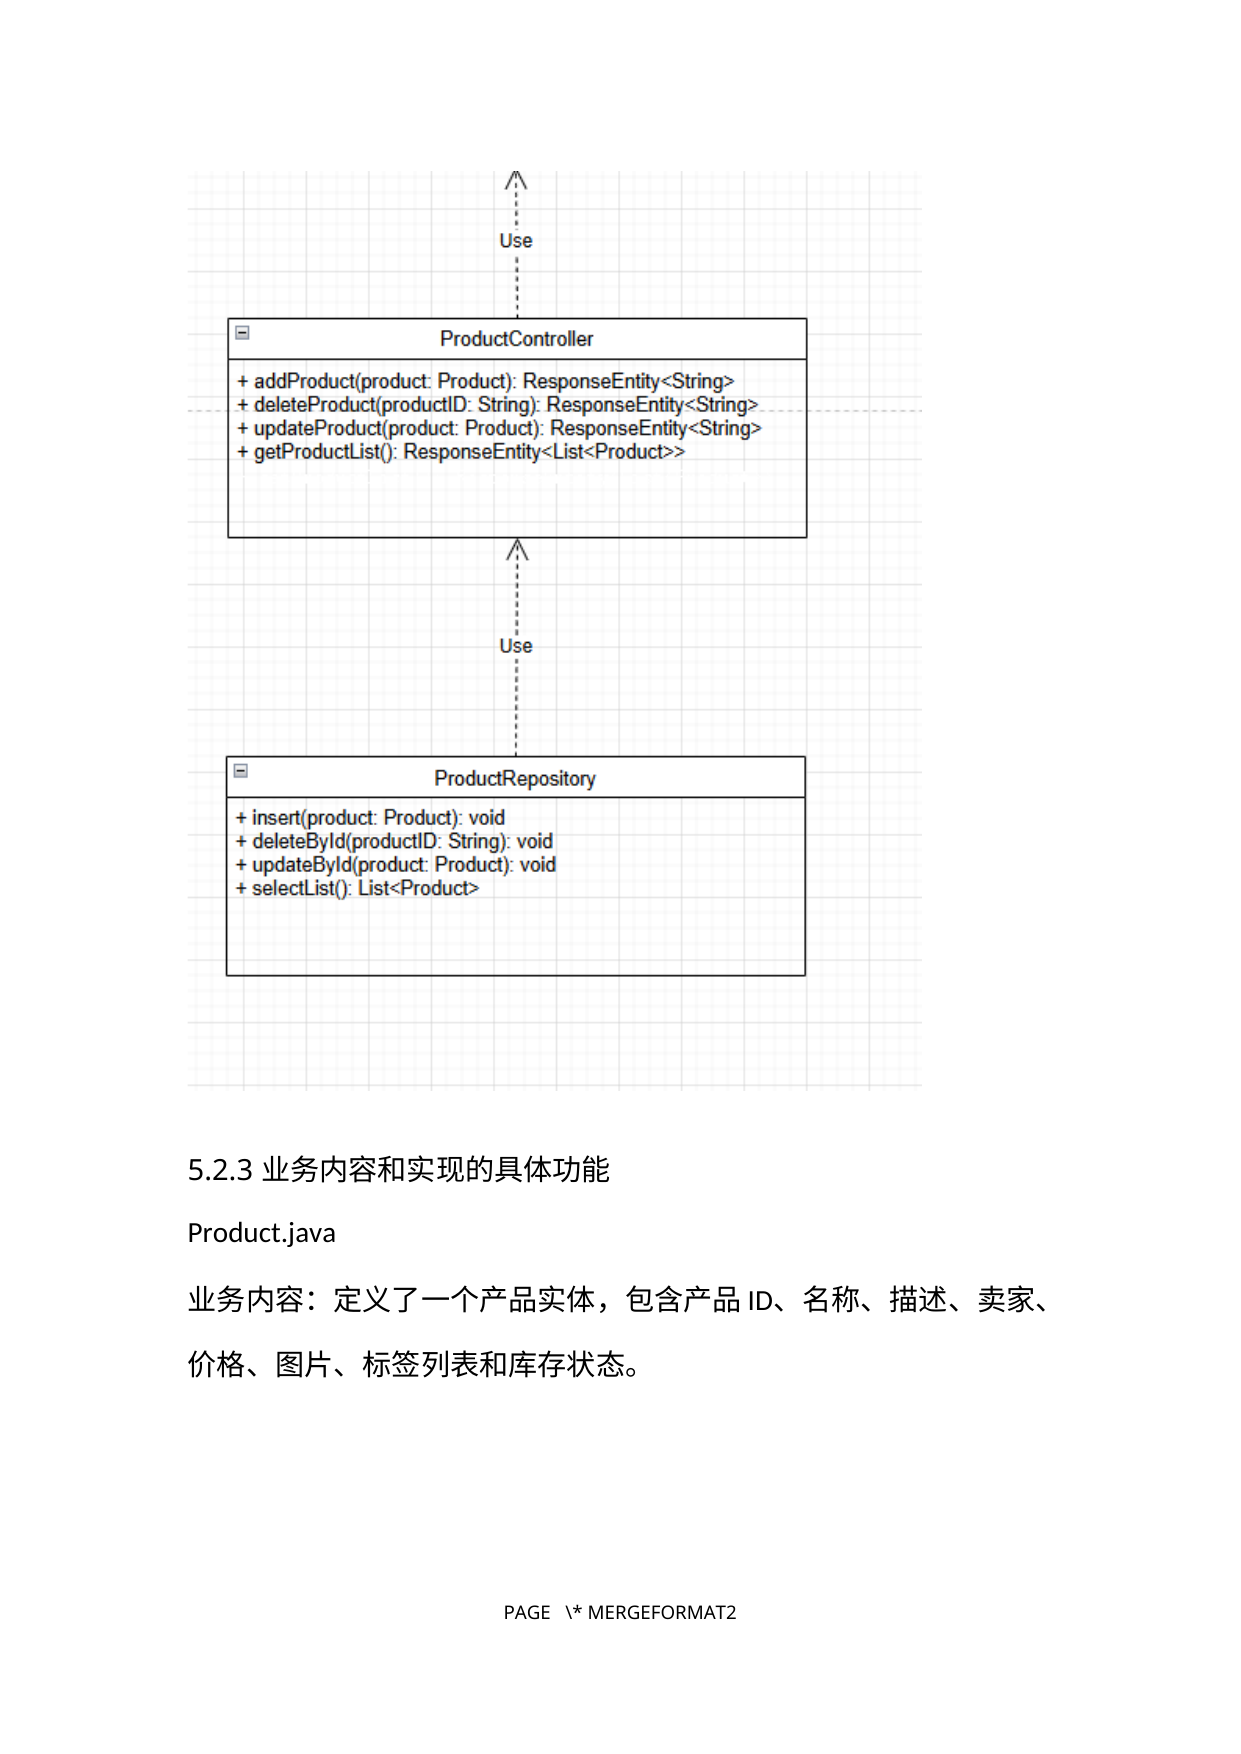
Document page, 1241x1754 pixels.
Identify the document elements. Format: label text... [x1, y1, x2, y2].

text Product.java [187, 1200, 1053, 1265]
text 5.2.3 业务内容和实现的具体功能 [187, 1135, 1053, 1200]
picture [187, 171, 922, 1091]
text 业务内容：定义了一个产品实体，包含产品ID、名称、描述、卖家、价格、图片、标签列表和库存状态。 [187, 1265, 1053, 1395]
